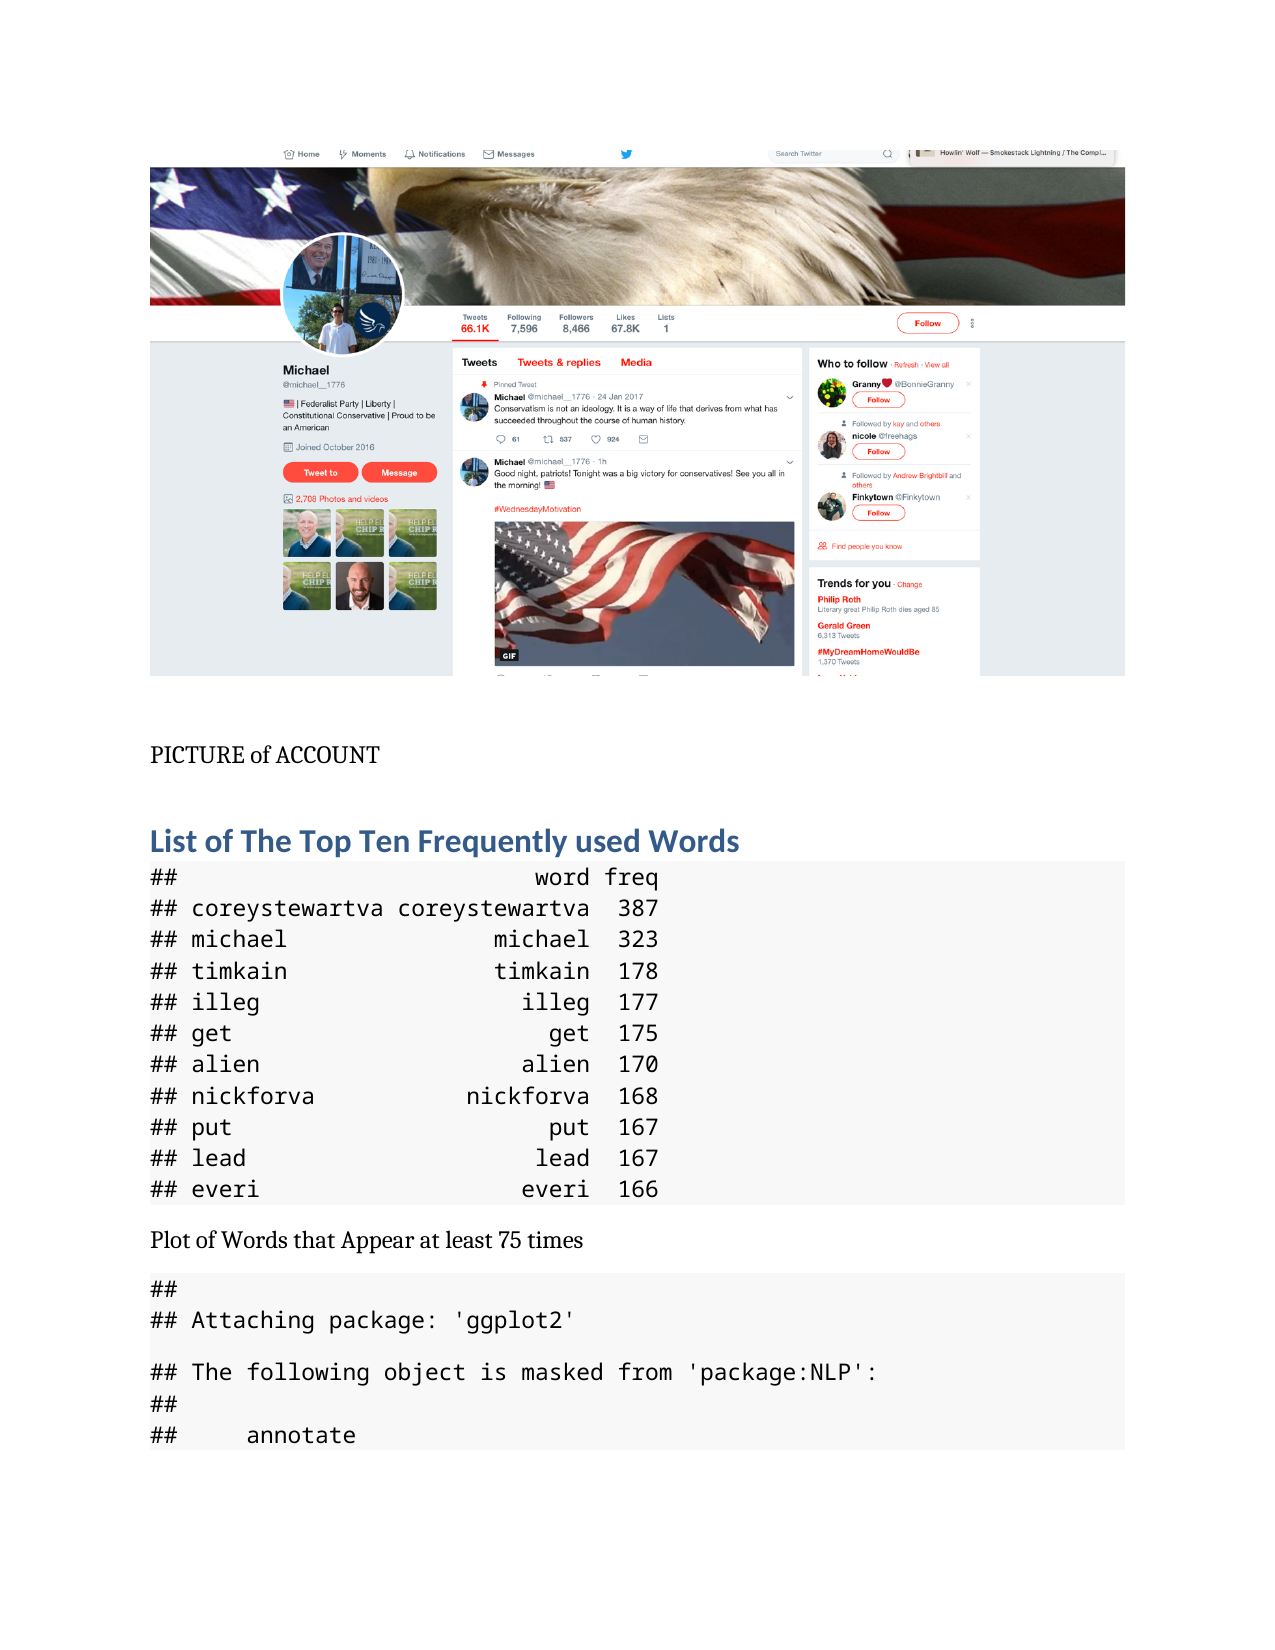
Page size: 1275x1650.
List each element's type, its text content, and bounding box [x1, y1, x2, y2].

text ## ## Attaching package: 'ggplot2' [150, 1273, 1125, 1336]
text ## The following object is masked from 'package:NLP': ## ## annotate [150, 1356, 1125, 1450]
subtitle List of The Top Ten Frequently used Words [150, 820, 1125, 861]
text Plot of Words that Appear at least 75 times [150, 1226, 1125, 1254]
text PICTURE of ACCOUNT [150, 741, 1125, 770]
text ## word freq ## coreystewartva coreystewartva 387 ## michael michael 323 ## timkain timkain 178 ## illeg illeg 177 ## get get 175 ## alien alien 170 ## nickforva nickforva 168 ## put put 167 ## lead lead 167 ## everi everi 166 [150, 861, 1125, 1205]
picture [150, 150, 1125, 676]
